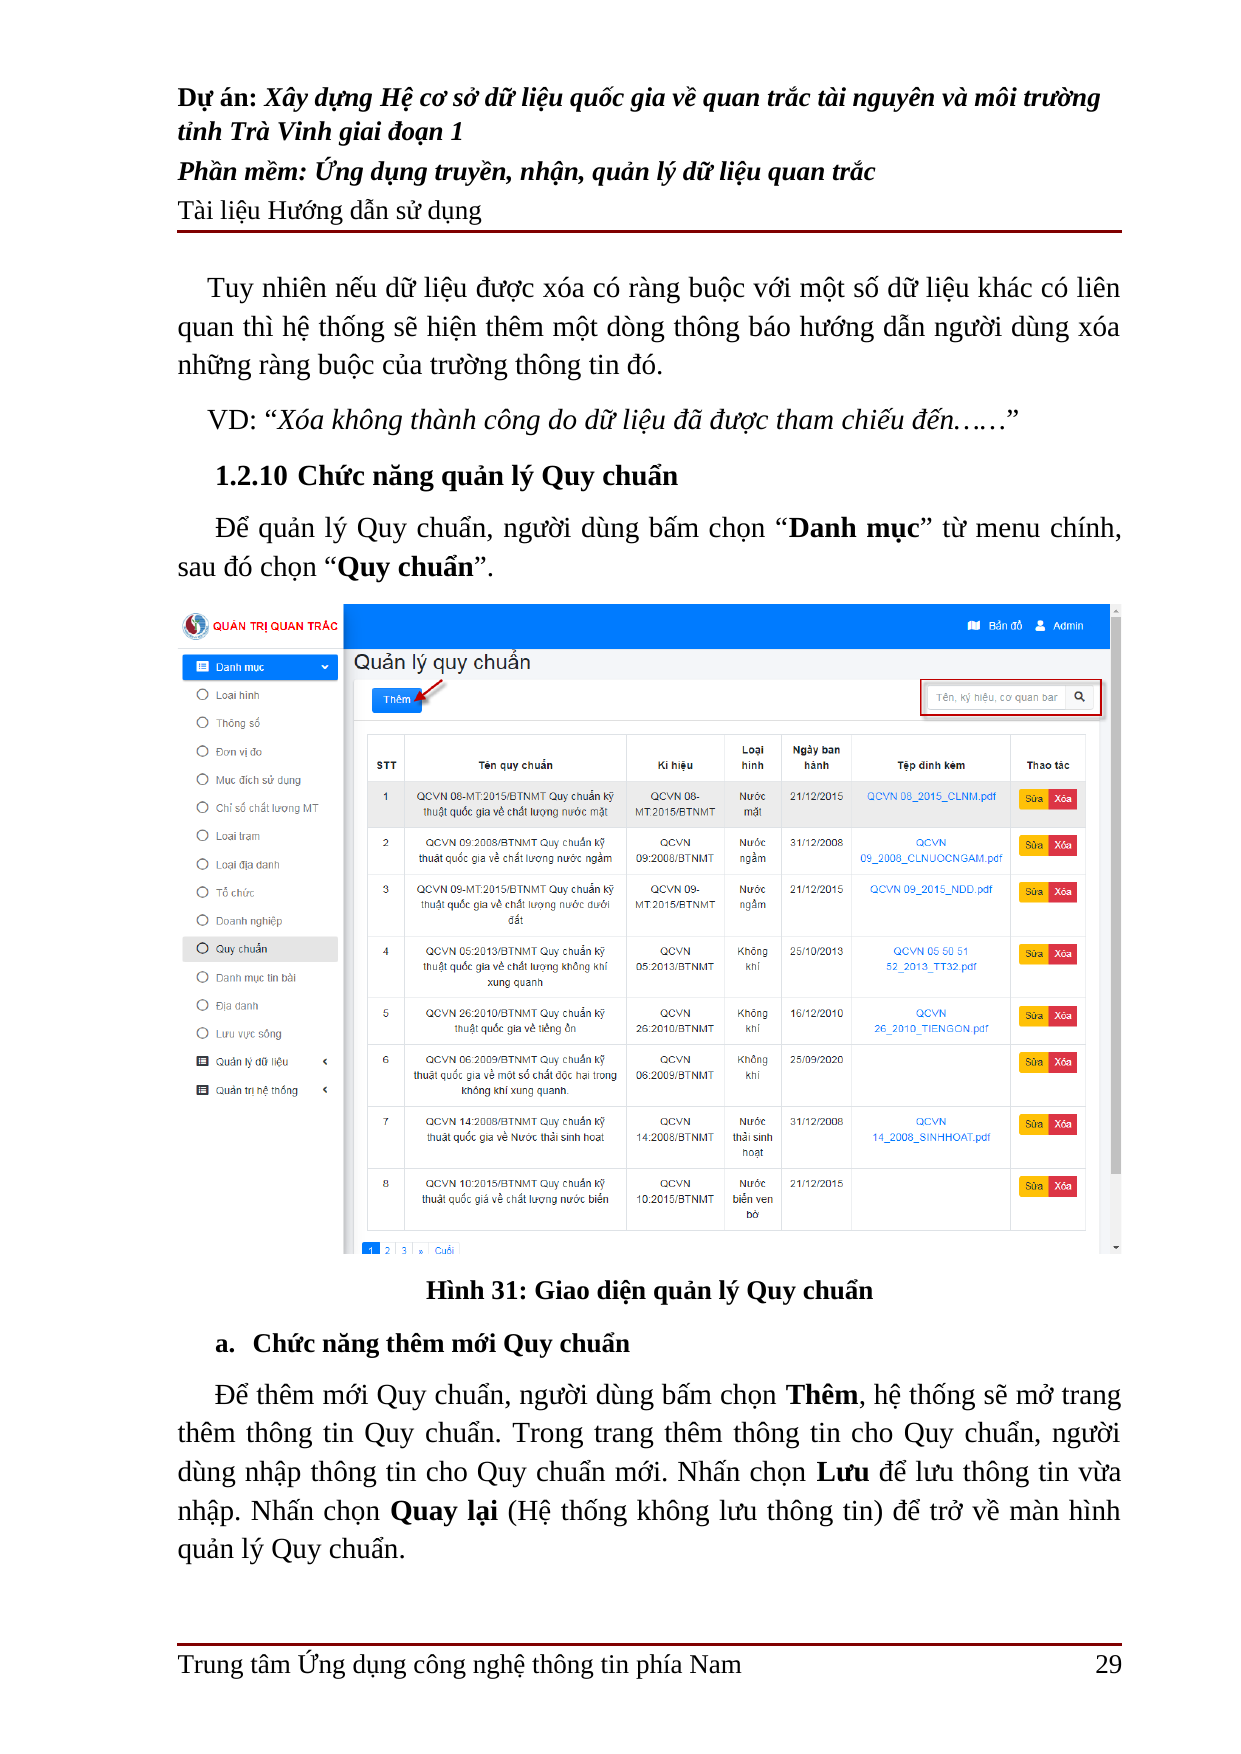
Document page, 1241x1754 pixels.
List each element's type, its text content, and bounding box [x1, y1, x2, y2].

subtitle Chức năng quản lý Quy chuẩn [215, 458, 1122, 491]
list Chức năng thêm mới Quy chuẩn [215, 1327, 1122, 1358]
text Tuy nhiên nếu dữ liệu được xóa có ràng buộc với một số dữ liệu khác có liên quan thì hệ thống sẽ hiện thêm một dòng thông báo hướng dẫn người dùng xóa những ràng buộc của trường thông tin đó. [177, 270, 1122, 381]
text Để thêm mới Quy chuẩn, người dùng bấm chọn Thêm, hệ thống sẽ mở trang thêm thông tin Quy chuẩn. Trong trang thêm thông tin cho Quy chuẩn, người dùng nhập thông tin cho Quy chuẩn mới. Nhấn chọn Lưu để lưu thông tin vừa nhập. Nhấn chọn Quay lại (Hệ thống không lưu thông tin) để trở về màn hình quản lý Quy chuẩn. [177, 1377, 1122, 1565]
text VD: “Xóa không thành công do dữ liệu đã được tham chiếu đến……” [177, 402, 1122, 436]
text Hình 31: Giao diện quản lý Quy chuẩn [177, 1274, 1122, 1306]
text Để quản lý Quy chuẩn, người dùng bấm chọn “Danh mục” từ menu chính, sau đó chọn “Quy chuẩn”. [177, 511, 1122, 583]
picture [177, 604, 1122, 1254]
